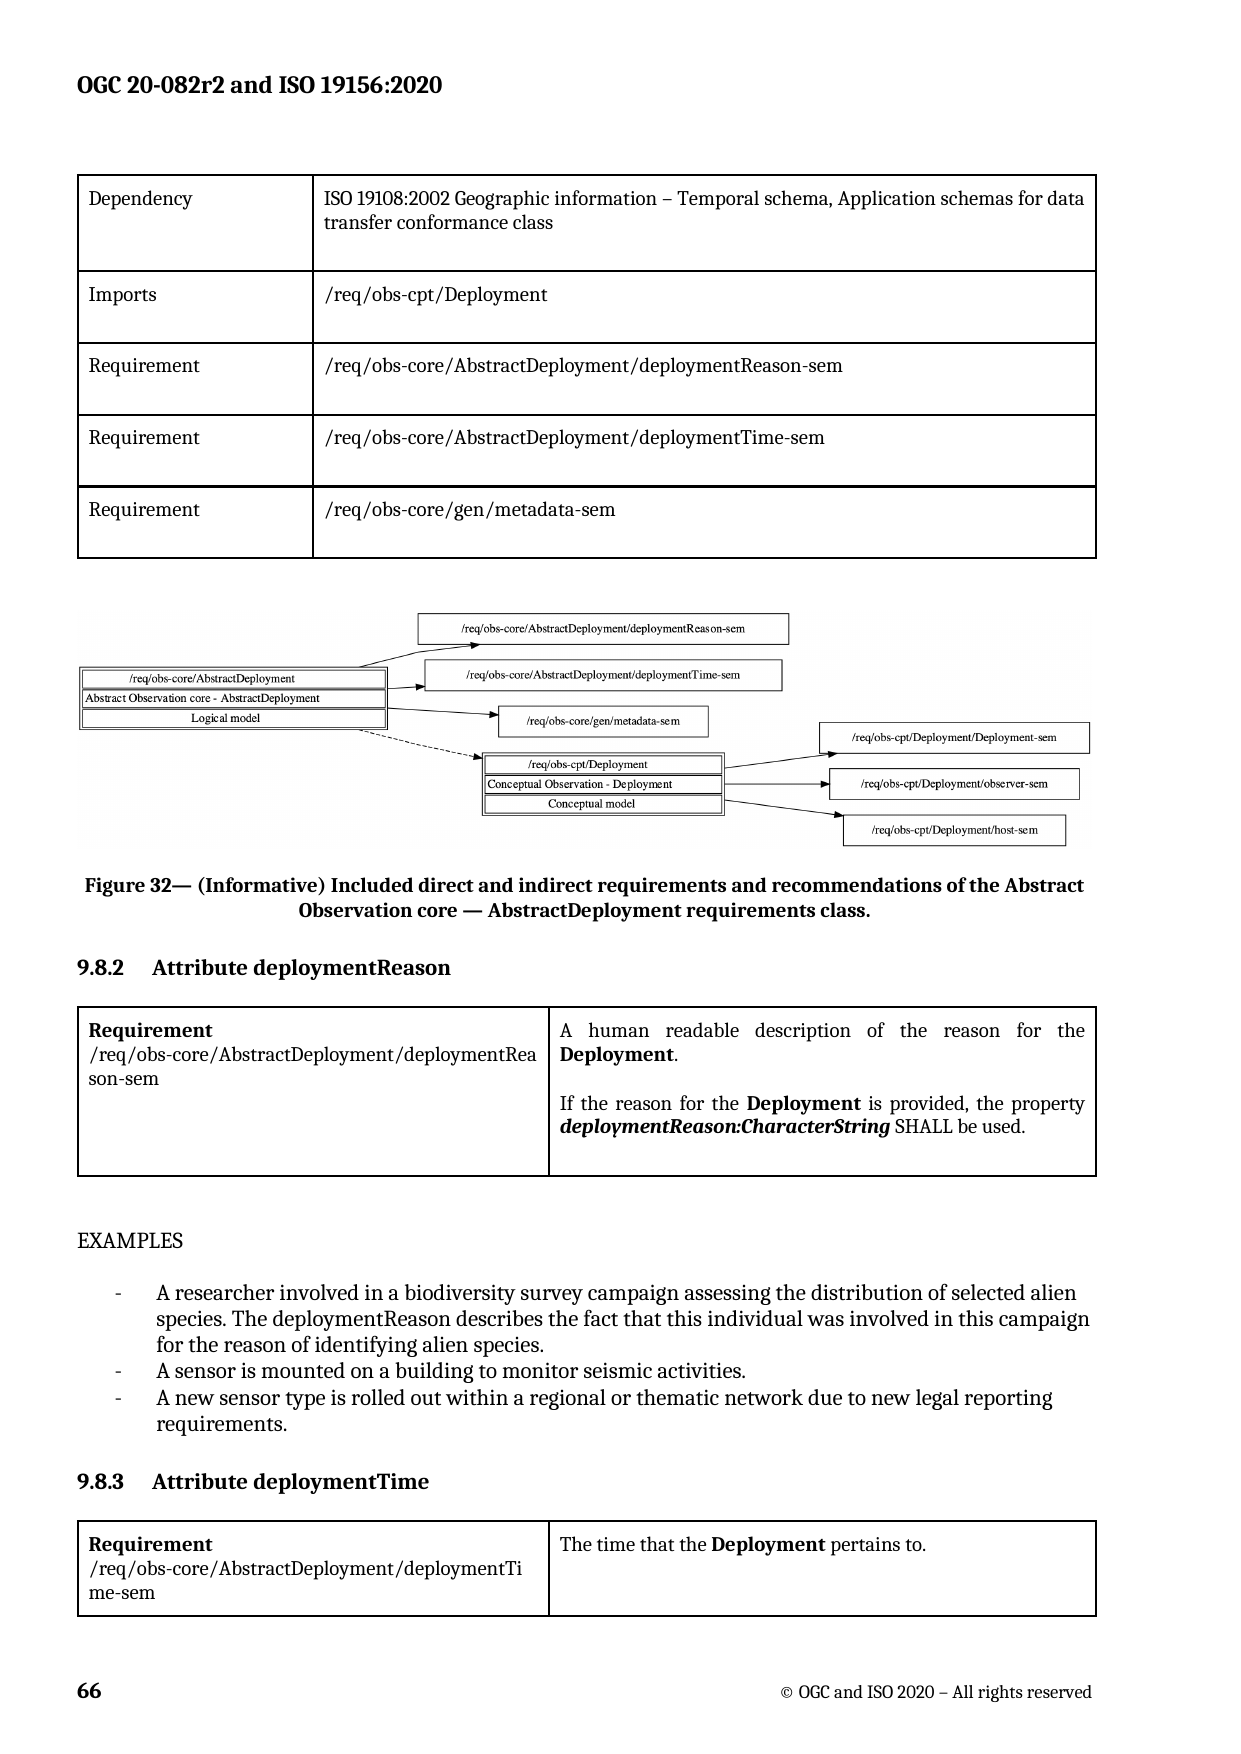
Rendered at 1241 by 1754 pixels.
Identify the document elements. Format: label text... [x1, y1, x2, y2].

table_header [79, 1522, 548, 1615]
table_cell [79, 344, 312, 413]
text Figure 32— (Informative) Included direct and indirect requirements and recommendations of the Abstract Observation core — AbstractDeployment requirements class. [77, 873, 1092, 923]
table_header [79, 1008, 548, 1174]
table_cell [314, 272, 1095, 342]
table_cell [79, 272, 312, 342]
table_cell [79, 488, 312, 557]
text EXAMPLES [77, 1228, 1092, 1254]
list A researcher involved in a biodiversity survey campaign assessing the distribution of selected alien species. The deploymentReason describes the fact that this individual was involved in this campaign for the reason of identifying alien species. [114, 1279, 1092, 1358]
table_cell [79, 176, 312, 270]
picture [76, 610, 1093, 849]
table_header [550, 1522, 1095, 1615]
list A new sensor type is rolled out within a regional or thematic network due to new legal reporting requirements. [114, 1385, 1092, 1437]
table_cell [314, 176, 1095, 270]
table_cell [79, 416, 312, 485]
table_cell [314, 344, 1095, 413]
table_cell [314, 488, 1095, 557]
list A sensor is mounted on a building to monitor seismic activities [114, 1358, 1092, 1385]
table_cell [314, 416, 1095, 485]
subtitle Attribute deploymentReason [77, 954, 1092, 981]
subtitle Attribute deploymentTime [77, 1469, 1092, 1495]
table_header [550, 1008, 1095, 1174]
